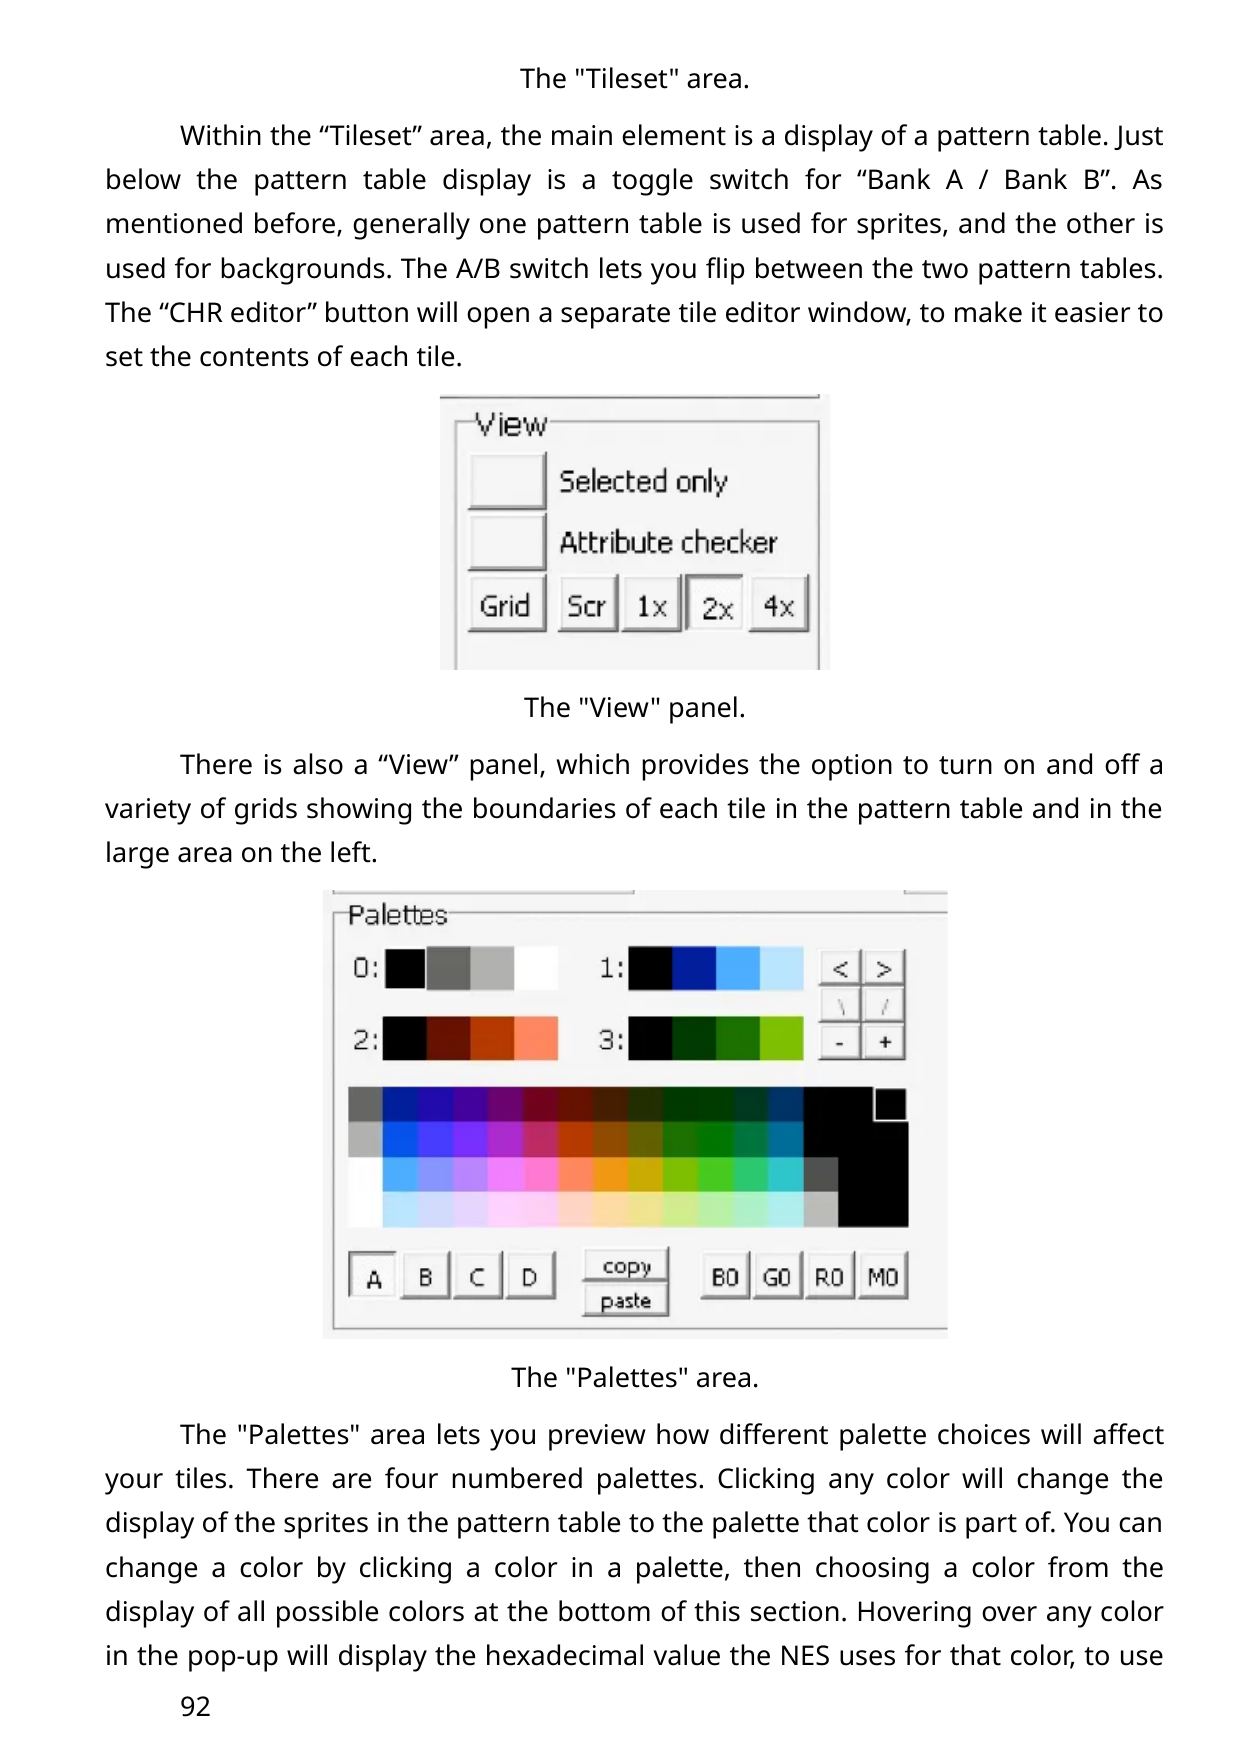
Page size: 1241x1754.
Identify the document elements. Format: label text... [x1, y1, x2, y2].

text The "Tileset" area. [105, 60, 1165, 97]
picture [439, 394, 831, 670]
text The "Palettes" area. [105, 1359, 1165, 1396]
text The "View" panel. [105, 689, 1165, 726]
text There is also a “View” panel, which provides the option to turn on and off a variety of grids showing the boundaries of each tile in the pattern table and in the large area on the left. [105, 746, 1165, 871]
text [105, 1416, 1165, 1673]
picture [322, 890, 948, 1339]
text Within the “Tileset” area, the main element is a display of a pattern table. Just below the pattern table display is a toggle switch for “Bank A / Bank B”. As mentioned before, generally one pattern table is used for sprites, and the other is used for backgrounds. The A/B switch lets you flip between the two pattern tables. The “CHR editor” button will open a separate tile editor window, to make it easier to set the contents of each tile. [105, 117, 1165, 374]
